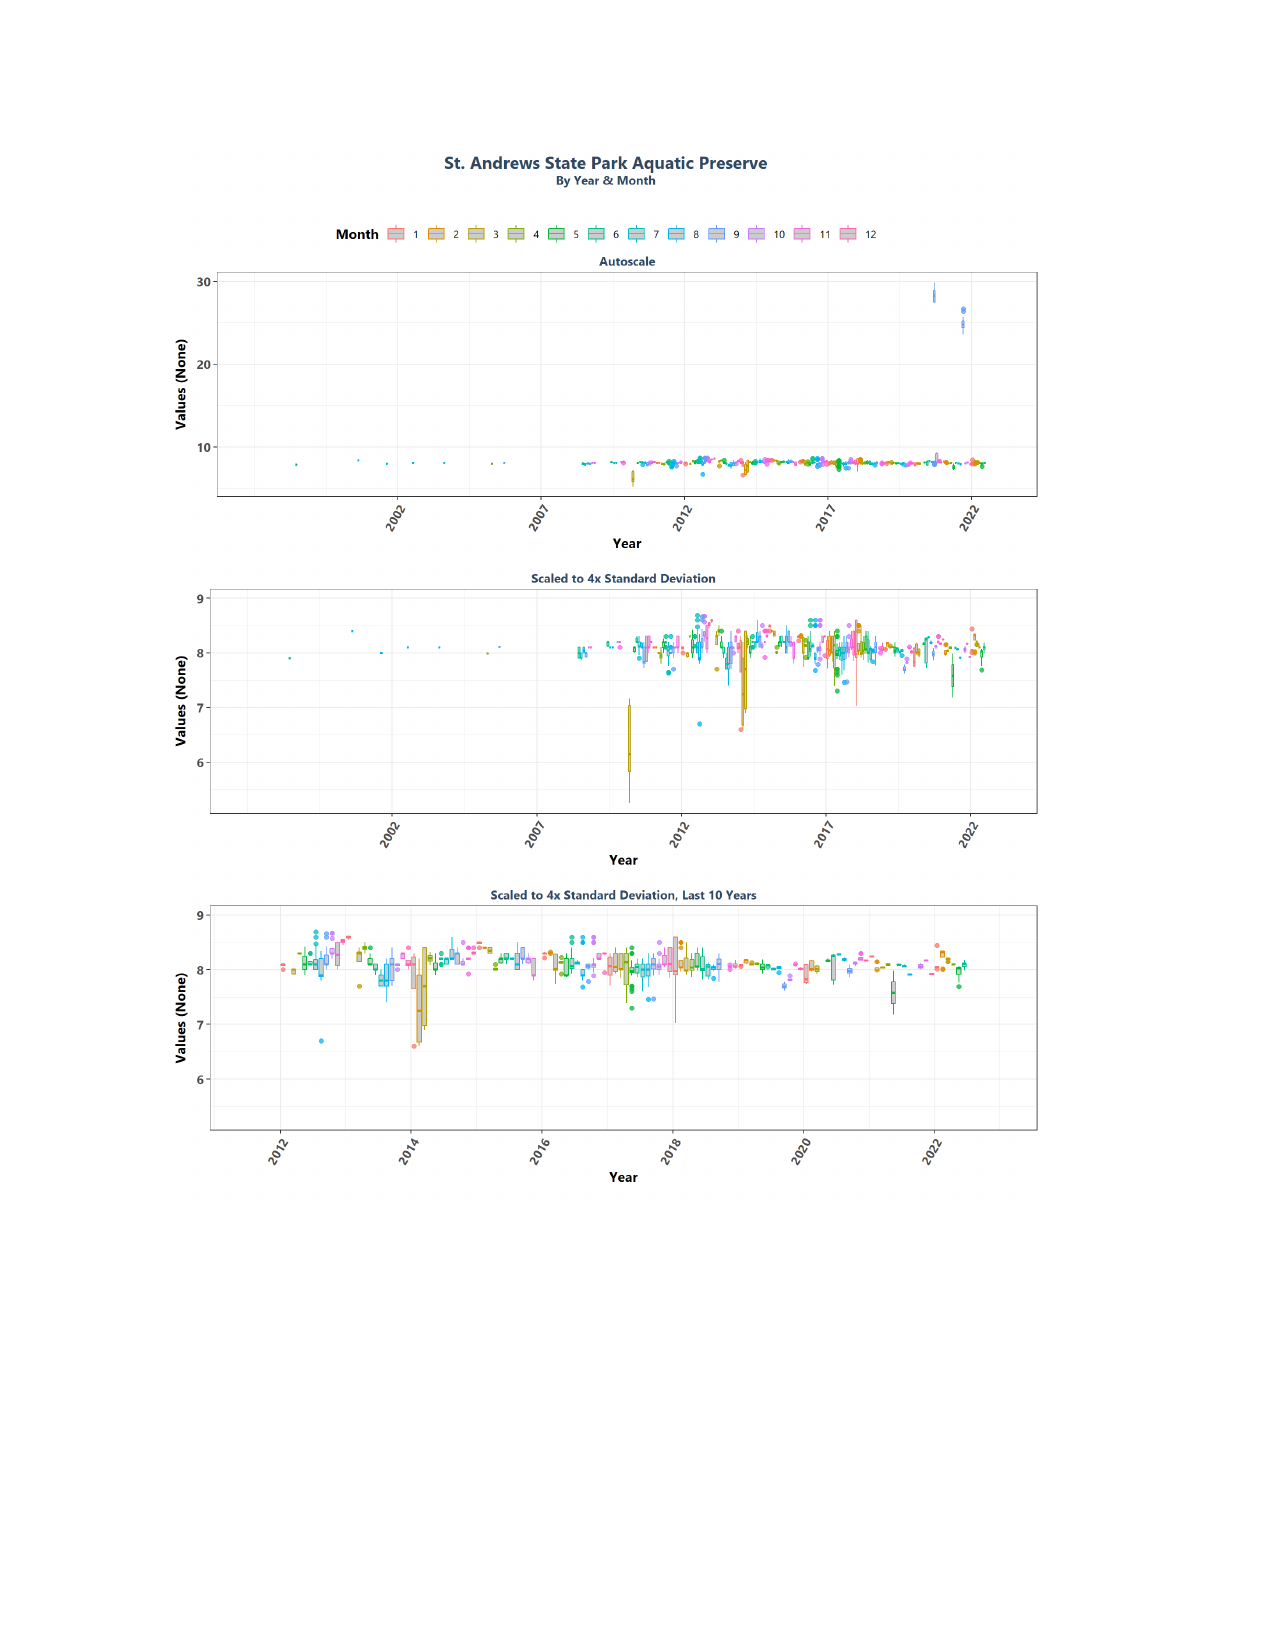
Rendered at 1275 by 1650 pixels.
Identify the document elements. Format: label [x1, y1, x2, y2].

picture [168, 150, 1044, 1200]
